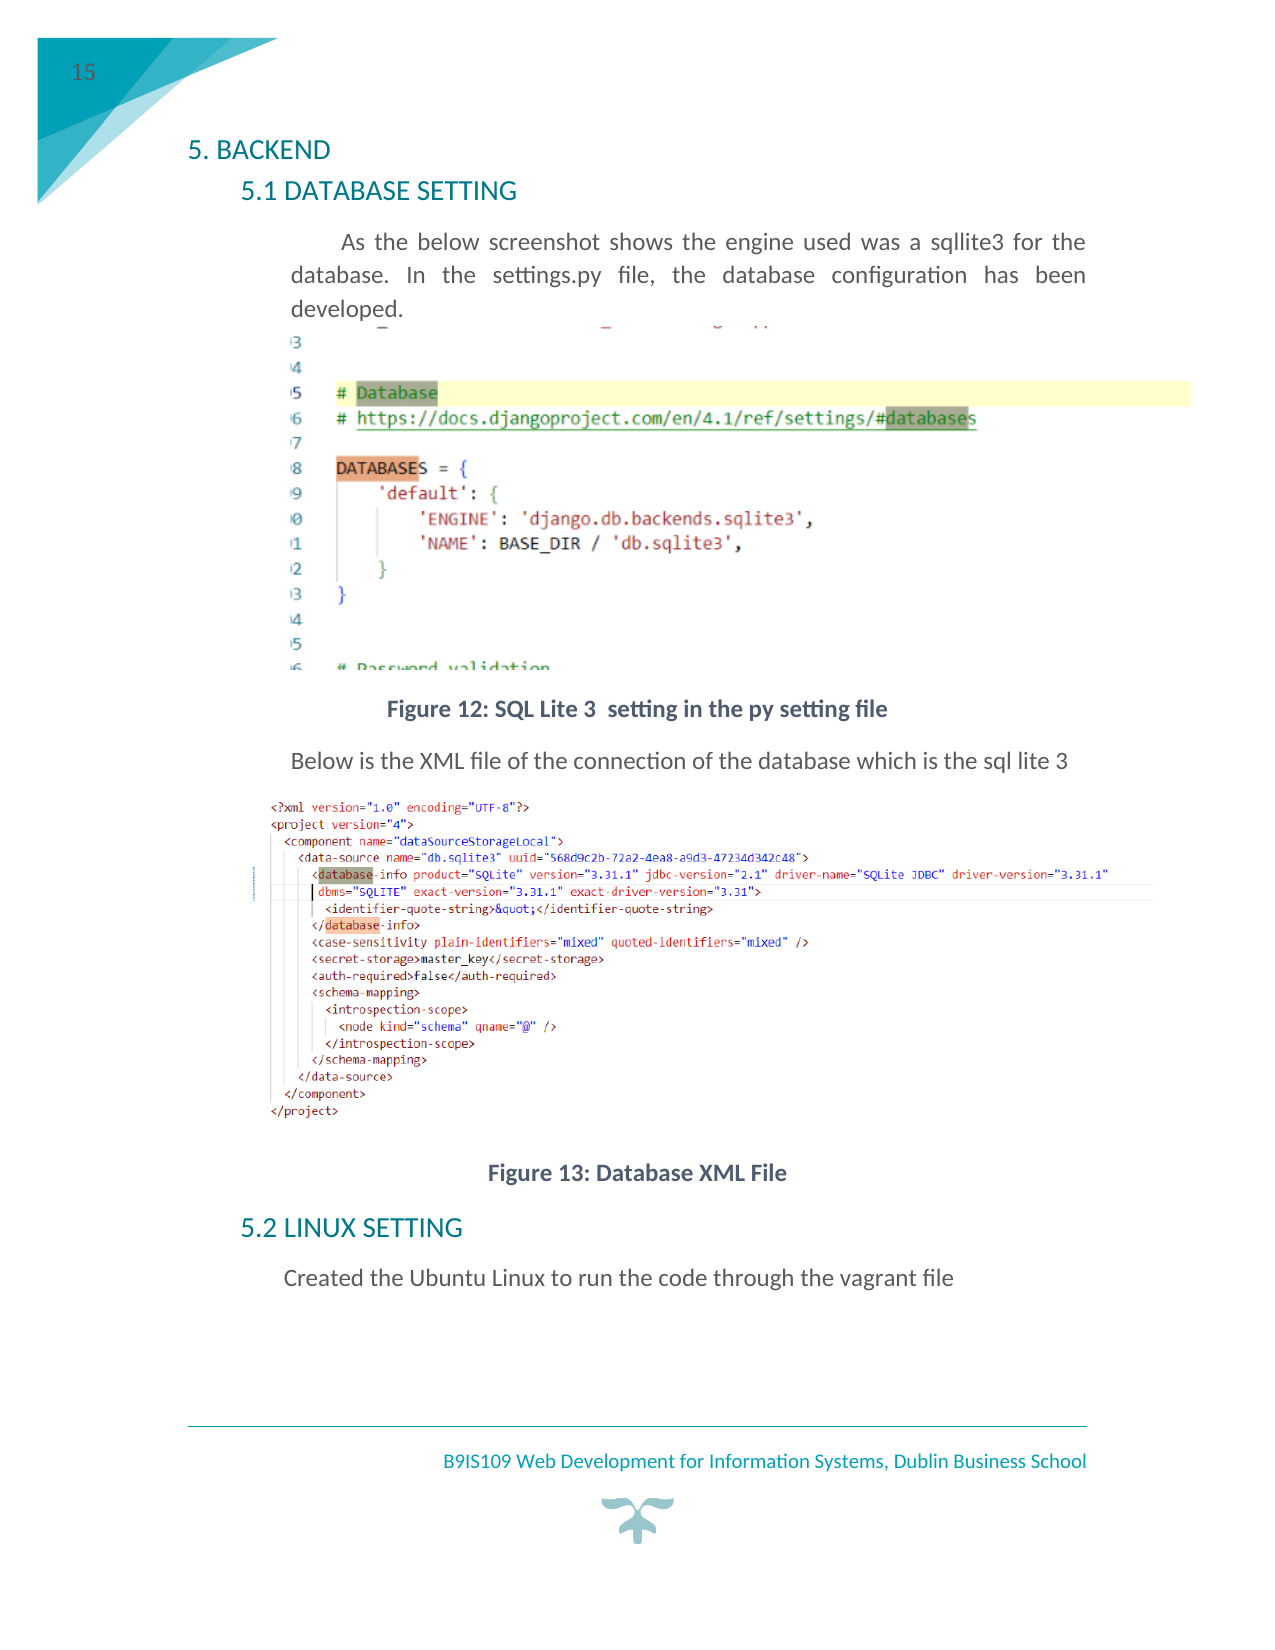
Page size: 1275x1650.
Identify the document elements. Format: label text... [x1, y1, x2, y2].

text Figure 12: SQL Lite 3 setting in the py setting file [187, 693, 1087, 724]
text Below is the XML file of the connection of the database which is the sql lite 3 [291, 745, 1087, 775]
subtitle 5. BACKEND [187, 131, 1087, 167]
picture [290, 326, 1191, 670]
text Figure 13: Database XML File [187, 1157, 1087, 1188]
picture [253, 799, 1154, 1134]
text Created the Ubuntu Linux to run the code through the vagrant file [187, 1262, 1087, 1293]
subtitle 5.2 LINUX SETTING [187, 1209, 1087, 1244]
picture [37, 37, 279, 206]
subtitle 5.1 DATABASE SETTING [187, 172, 1087, 208]
